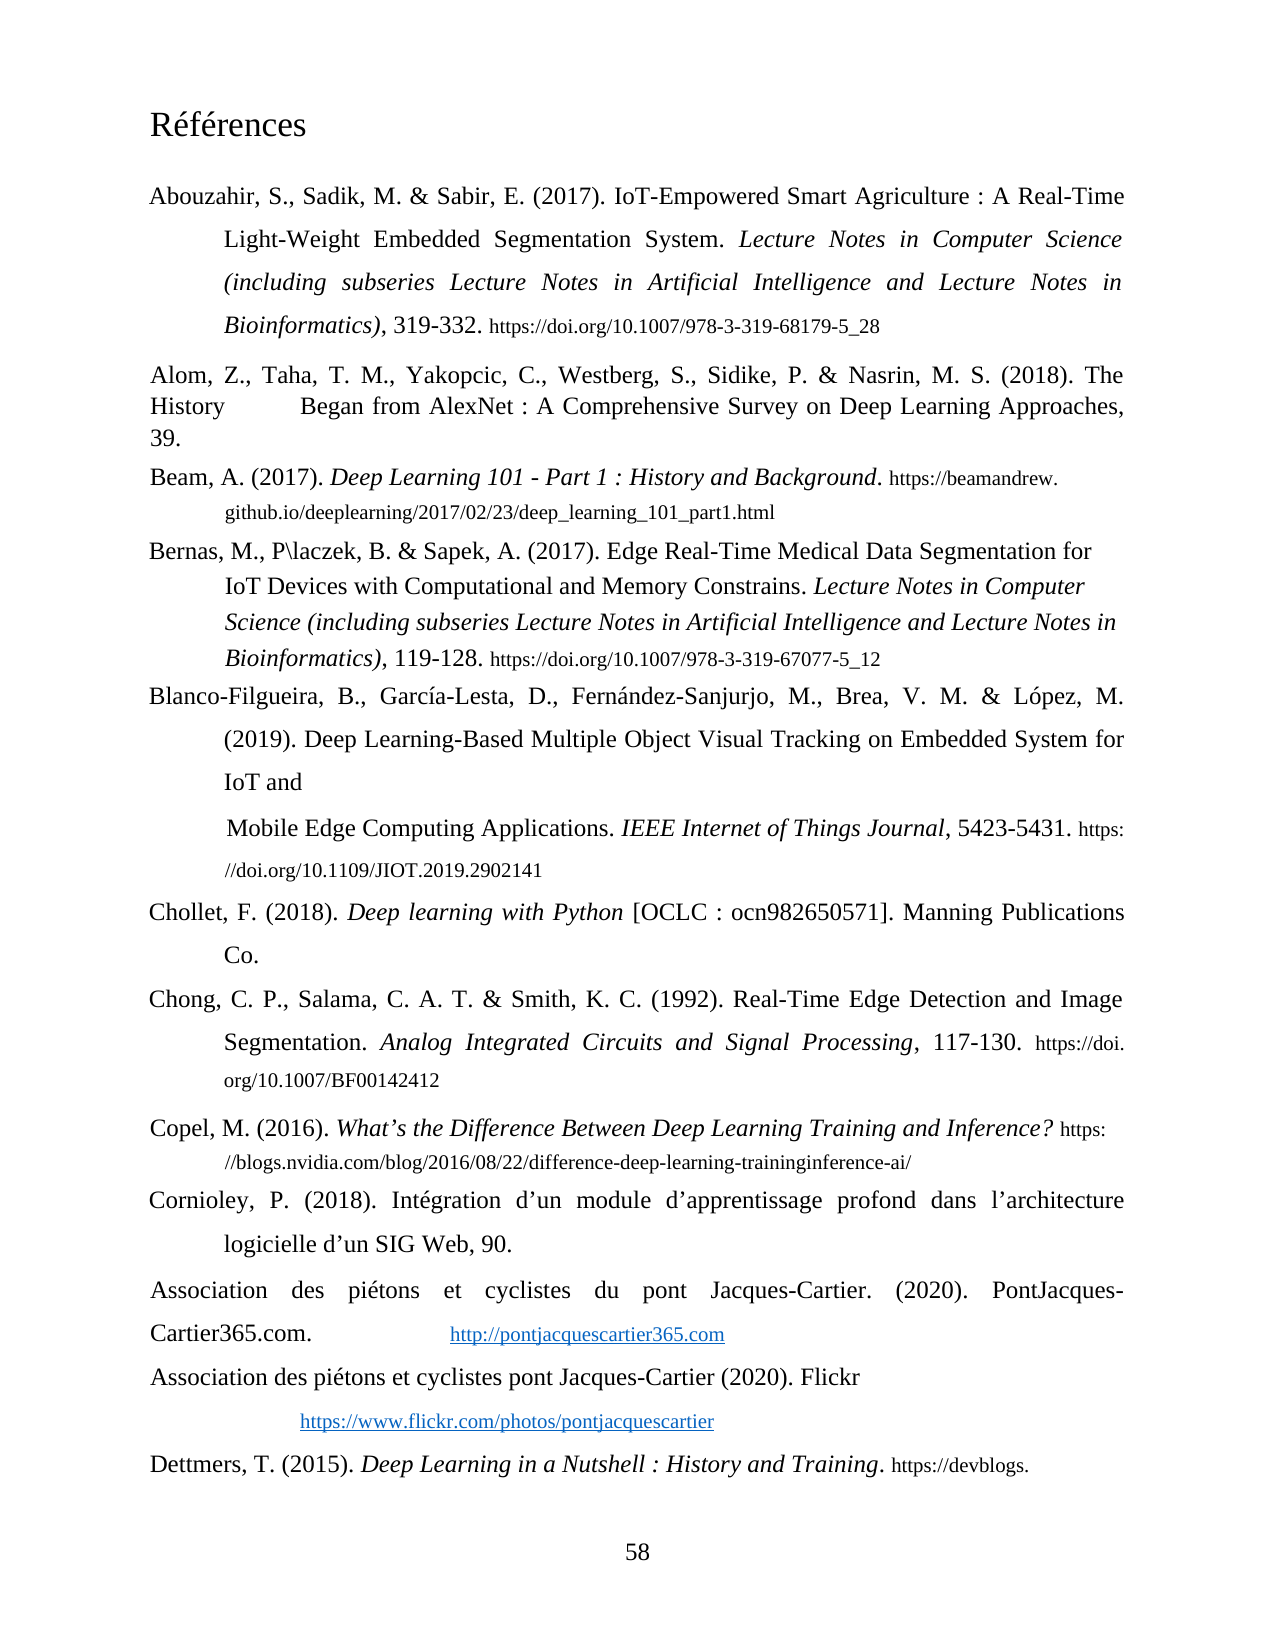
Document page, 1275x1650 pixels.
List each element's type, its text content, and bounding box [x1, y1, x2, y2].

text Abouzahir, S., Sadik, M. & Sabir, E. (2017). IoT-Empowered Smart Agriculture : A Real-Time Light-Weight Embedded Segmentation System. Lecture Notes in Computer Science (including subseries Lecture Notes in Artificial Intelligence and Lecture Notes in Bioinformatics), 319-332. https://doi.org/10.1007/978-3-319-68179-5_28 [149, 181, 1125, 339]
text Association des piétons et cyclistes pont Jacques-Cartier (2020). Flickr https://www.flickr.com/photos/pontjacquescartier [150, 1362, 1125, 1434]
text Chollet, F. (2018). Deep learning with Python [OCLC : ocn982650571]. Manning Publications Co. [149, 897, 1125, 969]
text Bernas, M., P\laczek, B. & Sapek, A. (2017). Edge Real-Time Medical Data Segmentation for IoT Devices with Computational and Memory Constrains. Lecture Notes in Computer Science (including subseries Lecture Notes in Artificial Intelligence and Lecture Notes in Bioinformatics), 119-128. https://doi.org/10.1007/978-3-319-67077-5_12 [148, 536, 1125, 671]
text Dettmers, T. (2015). Deep Learning in a Nutshell : History and Training. https://devblogs. [149, 1449, 1125, 1478]
text Blanco-Filgueira, B., García-Lesta, D., Fernández-Sanjurjo, M., Brea, V. M. & López, M. (2019). Deep Learning-Based Multiple Object Visual Tracking on Embedded System for IoT and [149, 681, 1125, 796]
text Mobile Edge Computing Applications. IEEE Internet of Things Journal, 5423-5431. https: [226, 813, 1125, 842]
text Chong, C. P., Salama, C. A. T. & Smith, K. C. (1992). Real-Time Edge Detection and Image Segmentation. Analog Integrated Circuits and Signal Processing, 117-130. https://doi. org/10.1007/BF00142412 [149, 984, 1125, 1092]
text github.io/deeplearning/2017/02/23/deep_learning_101_part1.html [224, 499, 1125, 524]
text //doi.org/10.1109/JIOT.2019.2902141 [224, 858, 1125, 882]
text Beam, A. (2017). Deep Learning 101 - Part 1 : History and Background. https://beamandrew. [149, 462, 1125, 491]
text Copel, M. (2016). What’s the Difference Between Deep Learning Training and Inference? https: [149, 1113, 1125, 1142]
subtitle Références [149, 104, 1125, 144]
text Alom, Z., Taha, T. M., Yakopcic, C., Westberg, S., Sidike, P. & Nasrin, M. S. (2018). The History Began from AlexNet : A Comprehensive Survey on Deep Learning Approaches, 39. [150, 360, 1125, 452]
text Association des piétons et cyclistes du pont Jacques-Cartier. (2020). PontJacques-Cartier365.com. http://pontjacquescartier365.com [150, 1275, 1125, 1347]
text Cornioley, P. (2018). Intégration d’un module d’apprentissage profond dans l’architecture logicielle d’un SIG Web, 90. [149, 1186, 1125, 1257]
text //blogs.nvidia.com/blog/2016/08/22/difference-deep-learning-traininginference-ai/ [224, 1150, 1125, 1174]
